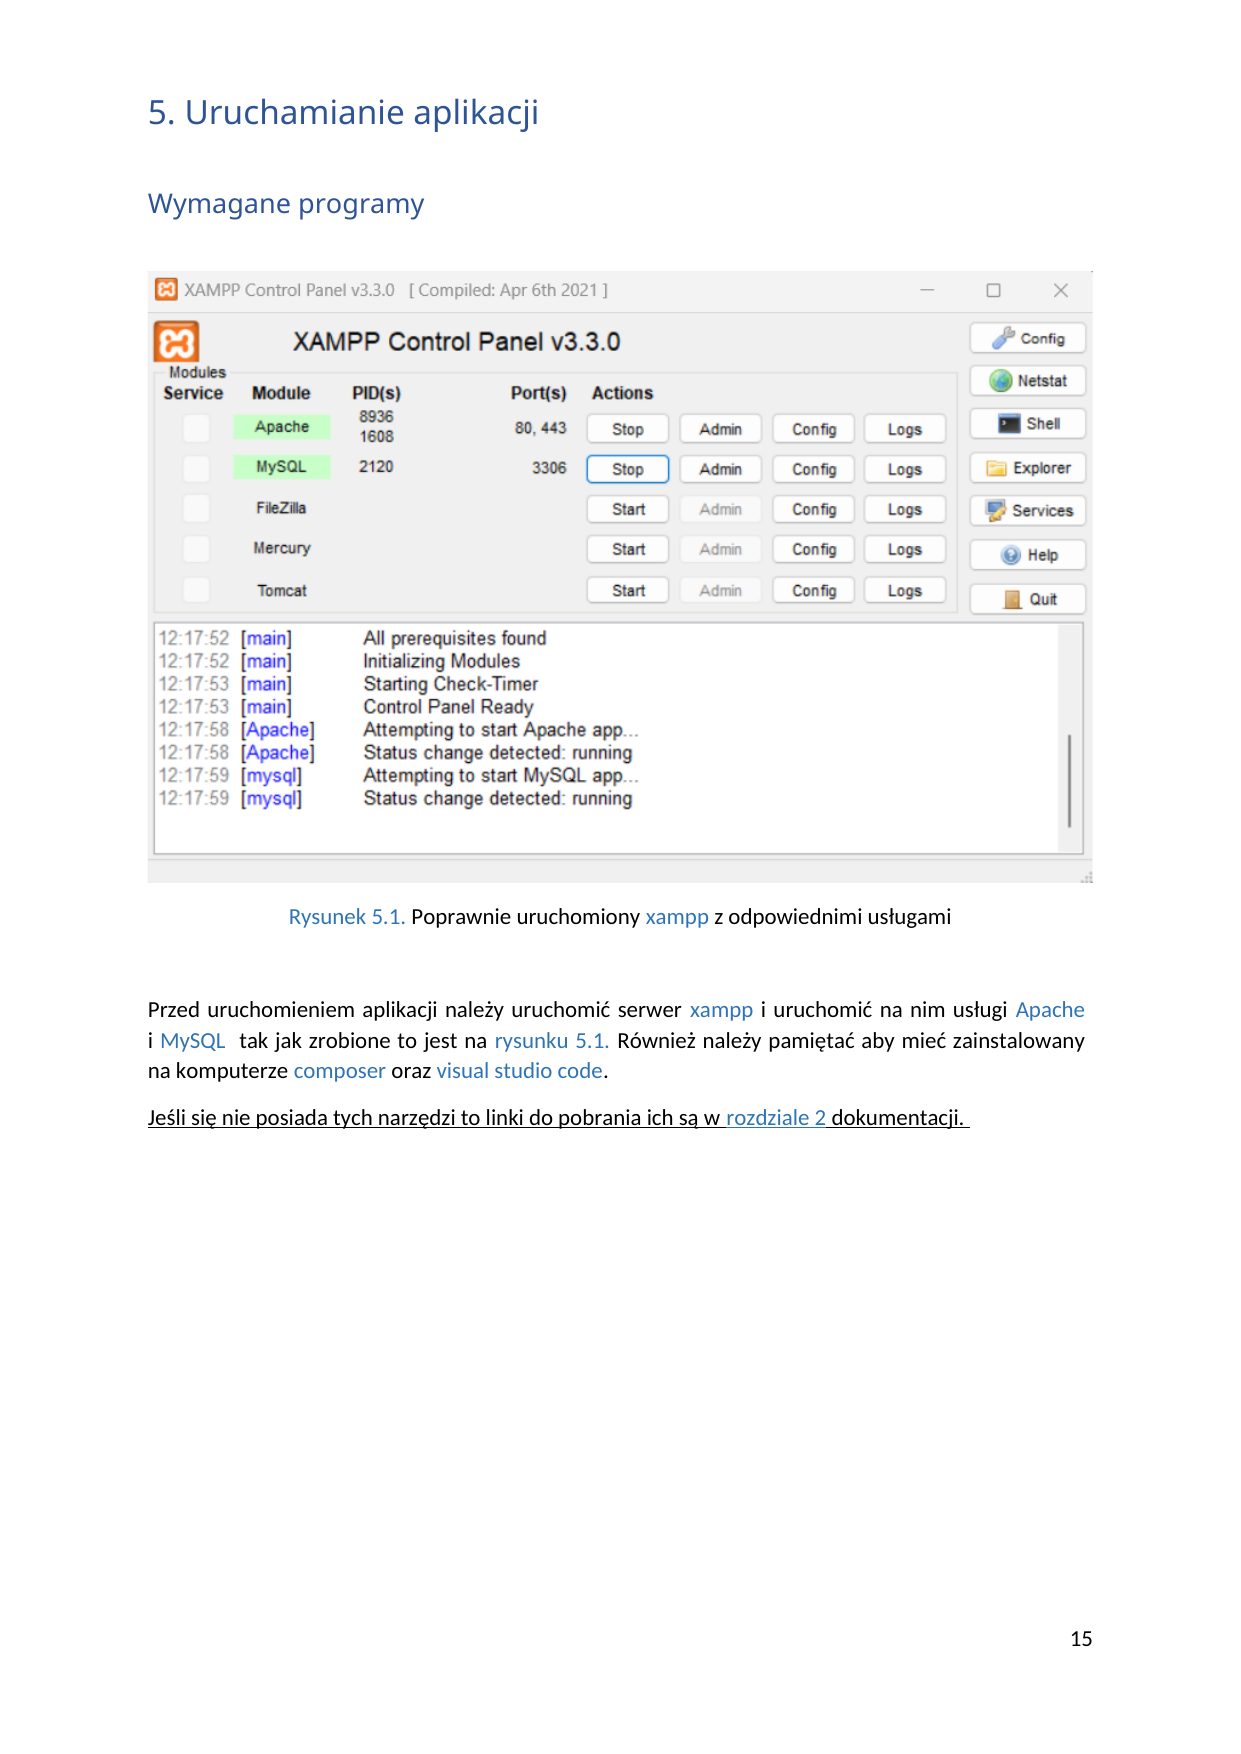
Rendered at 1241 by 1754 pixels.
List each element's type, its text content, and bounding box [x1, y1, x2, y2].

subtitle 5. Uruchamianie aplikacji [148, 89, 1093, 134]
picture [147, 271, 1093, 883]
text Jeśli się nie posiada tych narzędzi to linki do pobrania ich są w rozdziale 2 dokumentacji. [148, 1103, 1093, 1131]
subtitle Wymagane programy [148, 184, 1093, 221]
text Przed uruchomieniem aplikacji należy uruchomić serwer xampp i uruchomić na nim usługi Apache i MySQL tak jak zrobione to jest na rysunku 5.1. Również należy pamiętać aby mieć zainstalowany na komputerze composer oraz visual studio code. [148, 996, 1093, 1084]
text Rysunek 5.1. Poprawnie uruchomiony xampp z odpowiednimi usługami [148, 902, 1093, 930]
